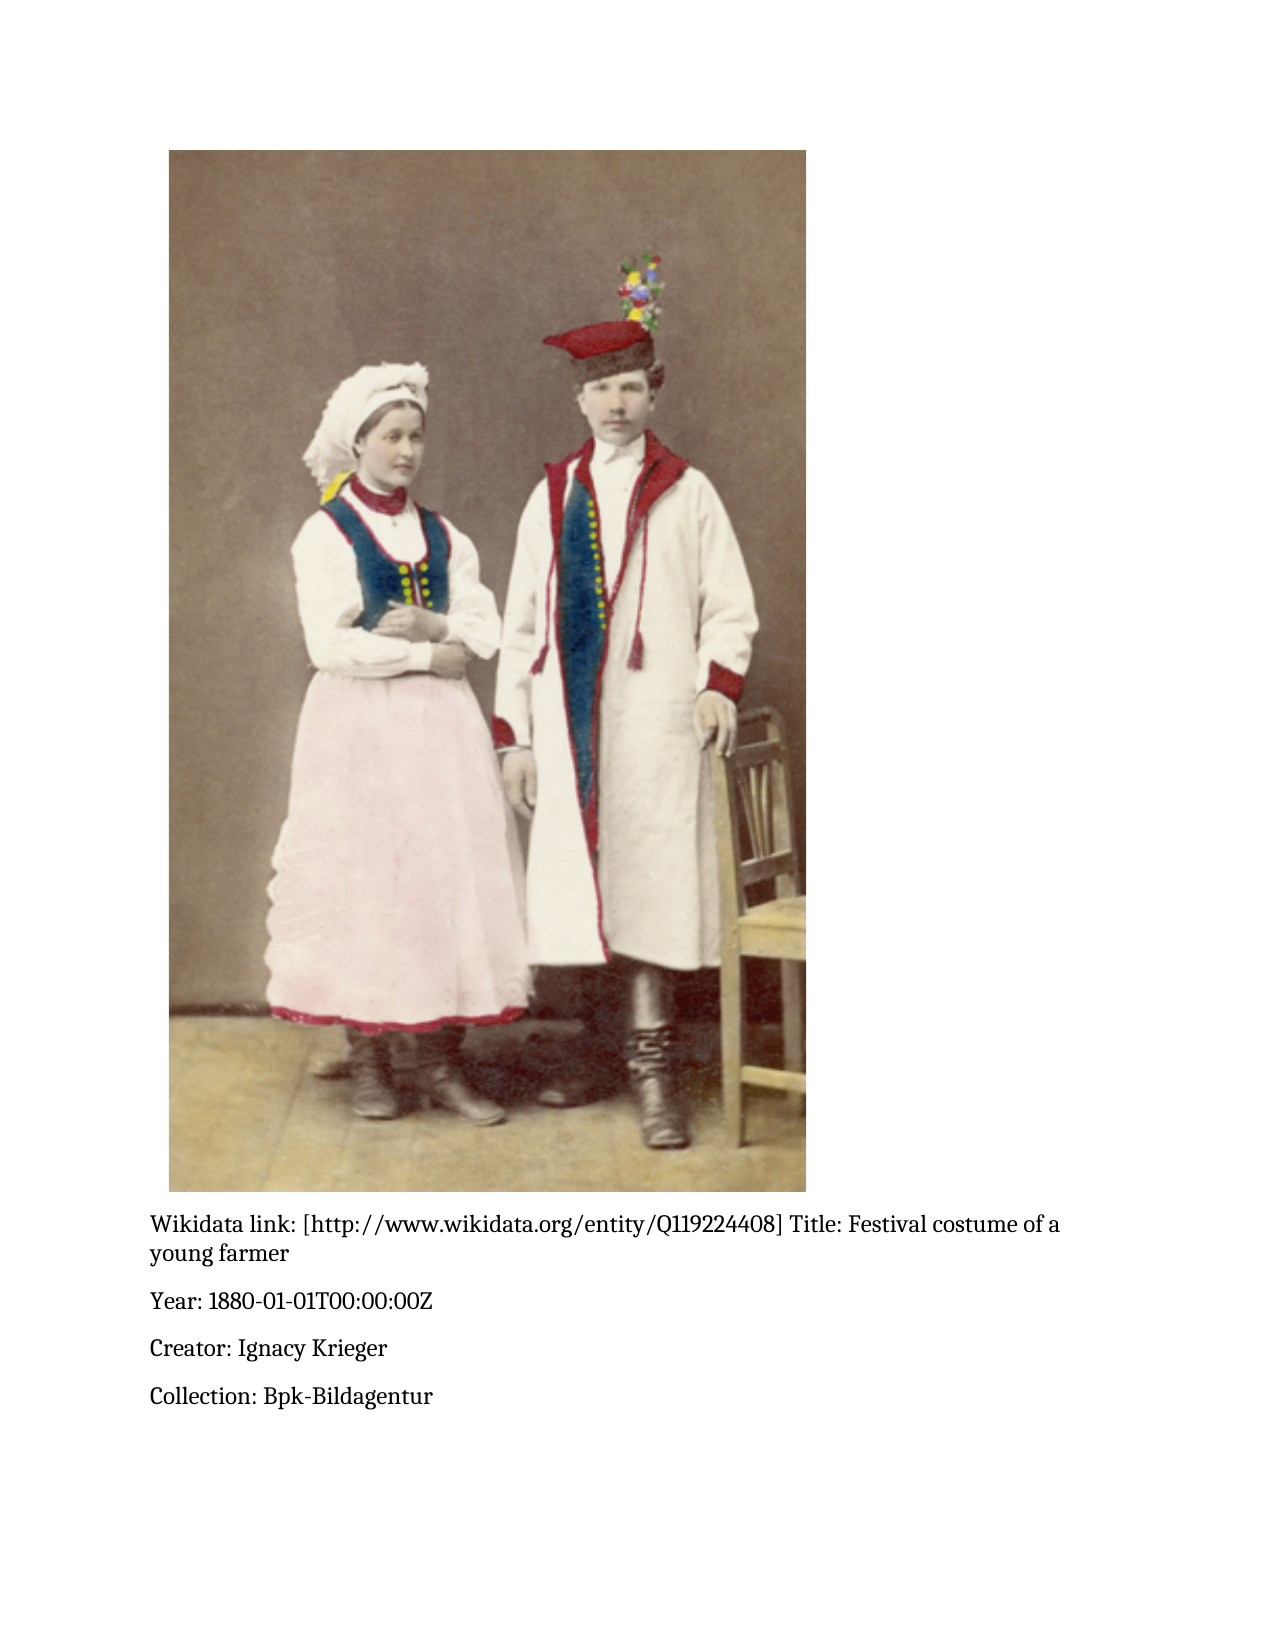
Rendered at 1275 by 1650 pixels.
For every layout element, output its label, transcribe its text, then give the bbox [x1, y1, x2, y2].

text Collection: Bpk-Bildagentur [150, 1382, 1125, 1410]
text Creator: Ignacy Krieger [150, 1334, 1125, 1363]
text Wikidata link: [http://www.wikidata.org/entity/Q119224408] Title: Festival costume of a young farmer [150, 1210, 1125, 1268]
picture [168, 150, 807, 1192]
text Year: 1880-01-01T00:00:00Z [150, 1287, 1125, 1315]
